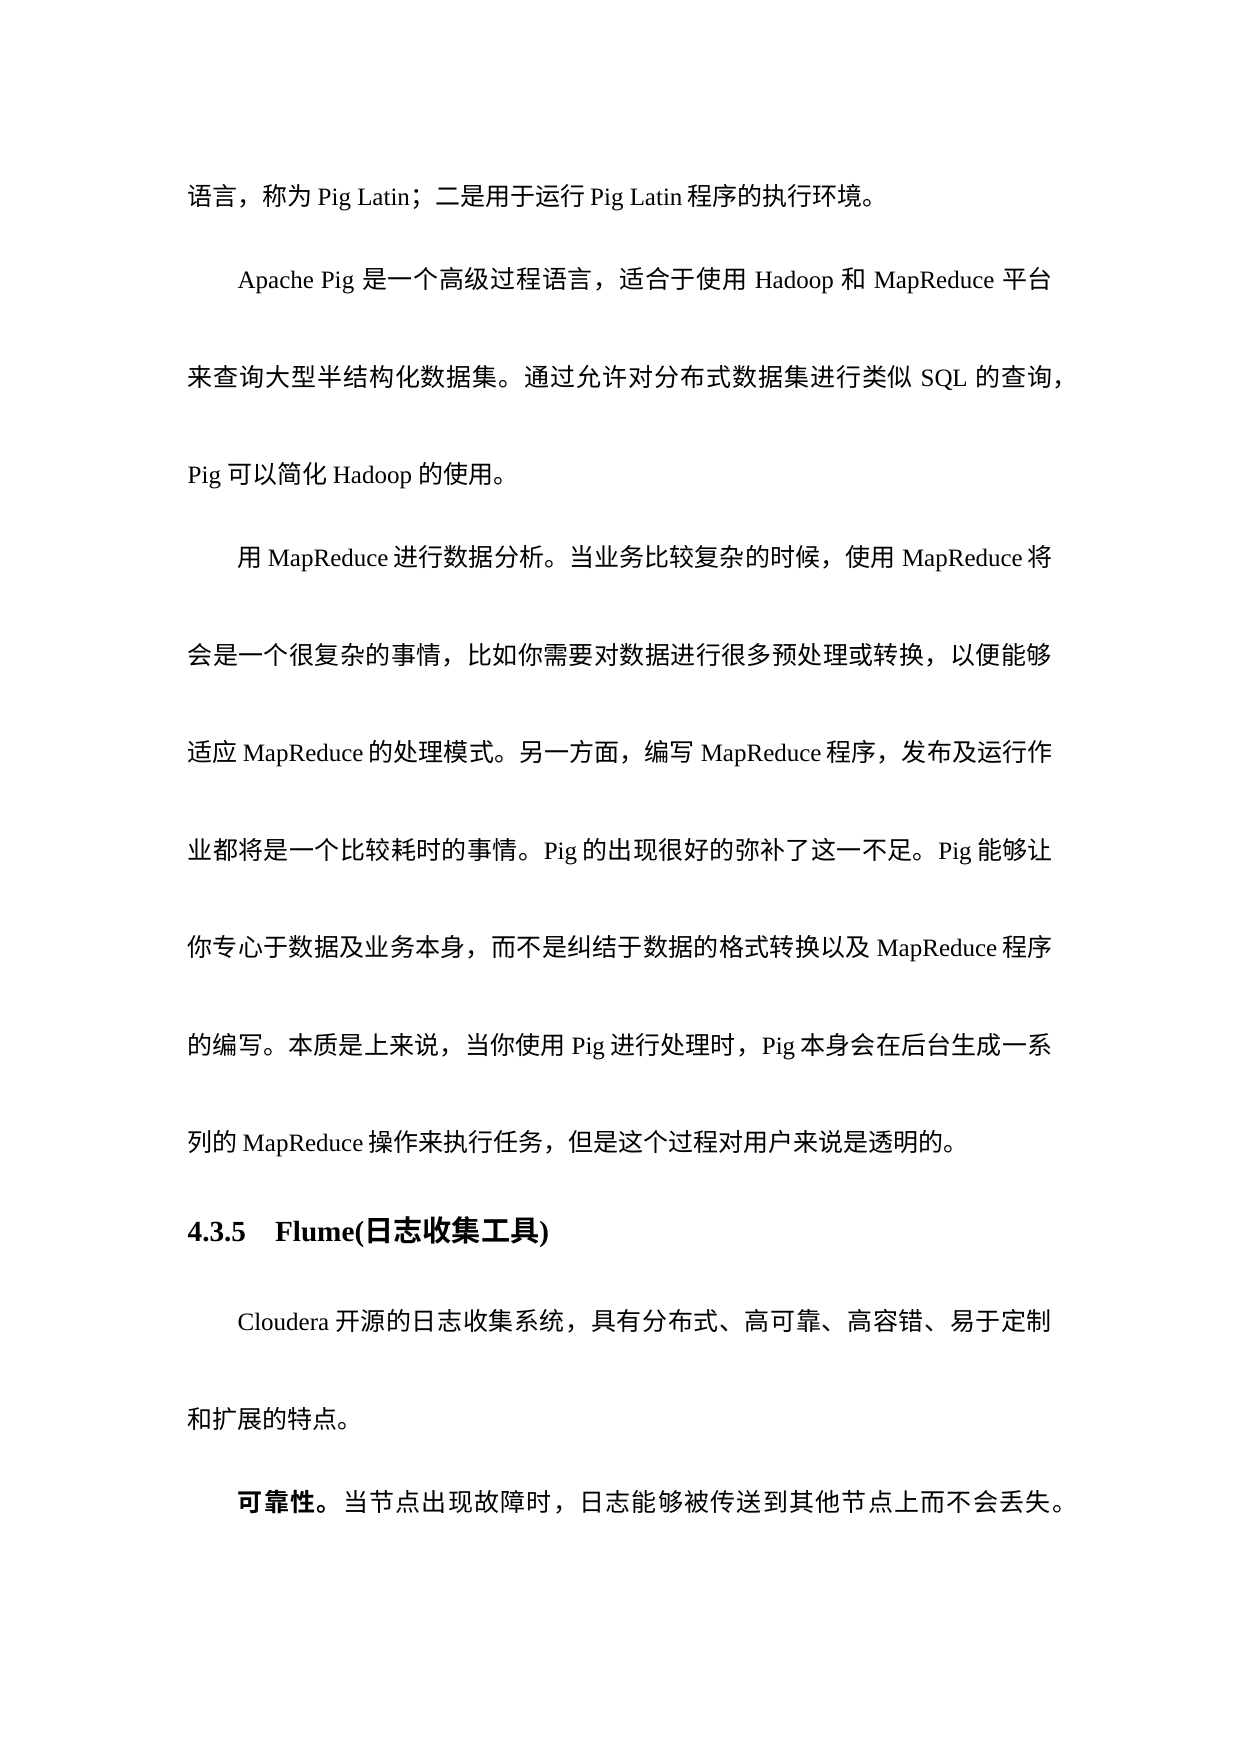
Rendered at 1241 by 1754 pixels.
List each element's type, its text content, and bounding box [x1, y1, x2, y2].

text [187, 162, 1053, 227]
subtitle Flume(日志收集工具) [187, 1208, 1053, 1250]
text Apache Pig 是一个高级过程语言，适合于使用 Hadoop 和 MapReduce 平台来查询大型半结构化数据集。通过允许对分布式数据集进行类似 SQL 的查询，Pig 可以简化 Hadoop 的使用。 [187, 245, 1053, 505]
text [187, 1468, 1053, 1533]
text 用MapReduce进行数据分析。当业务比较复杂的时候，使用MapReduce将会是一个很复杂的事情，比如你需要对数据进行很多预处理或转换，以便能够适应MapReduce的处理模式。另一方面，编写MapReduce程序，发布及运行作业都将是一个比较耗时的事情。Pig的出现很好的弥补了这一不足。Pig能够让你专心于数据及业务本身，而不是纠结于数据的格式转换以及MapReduce程序的编写。本质是上来说，当你使用Pig进行处理时，Pig本身会在后台生成一系列的MapReduce操作来执行任务，但是这个过程对用户来说是透明的。 [187, 523, 1053, 1173]
text Cloudera开源的日志收集系统，具有分布式、高可靠、高容错、易于定制和扩展的特点。 [187, 1287, 1053, 1450]
